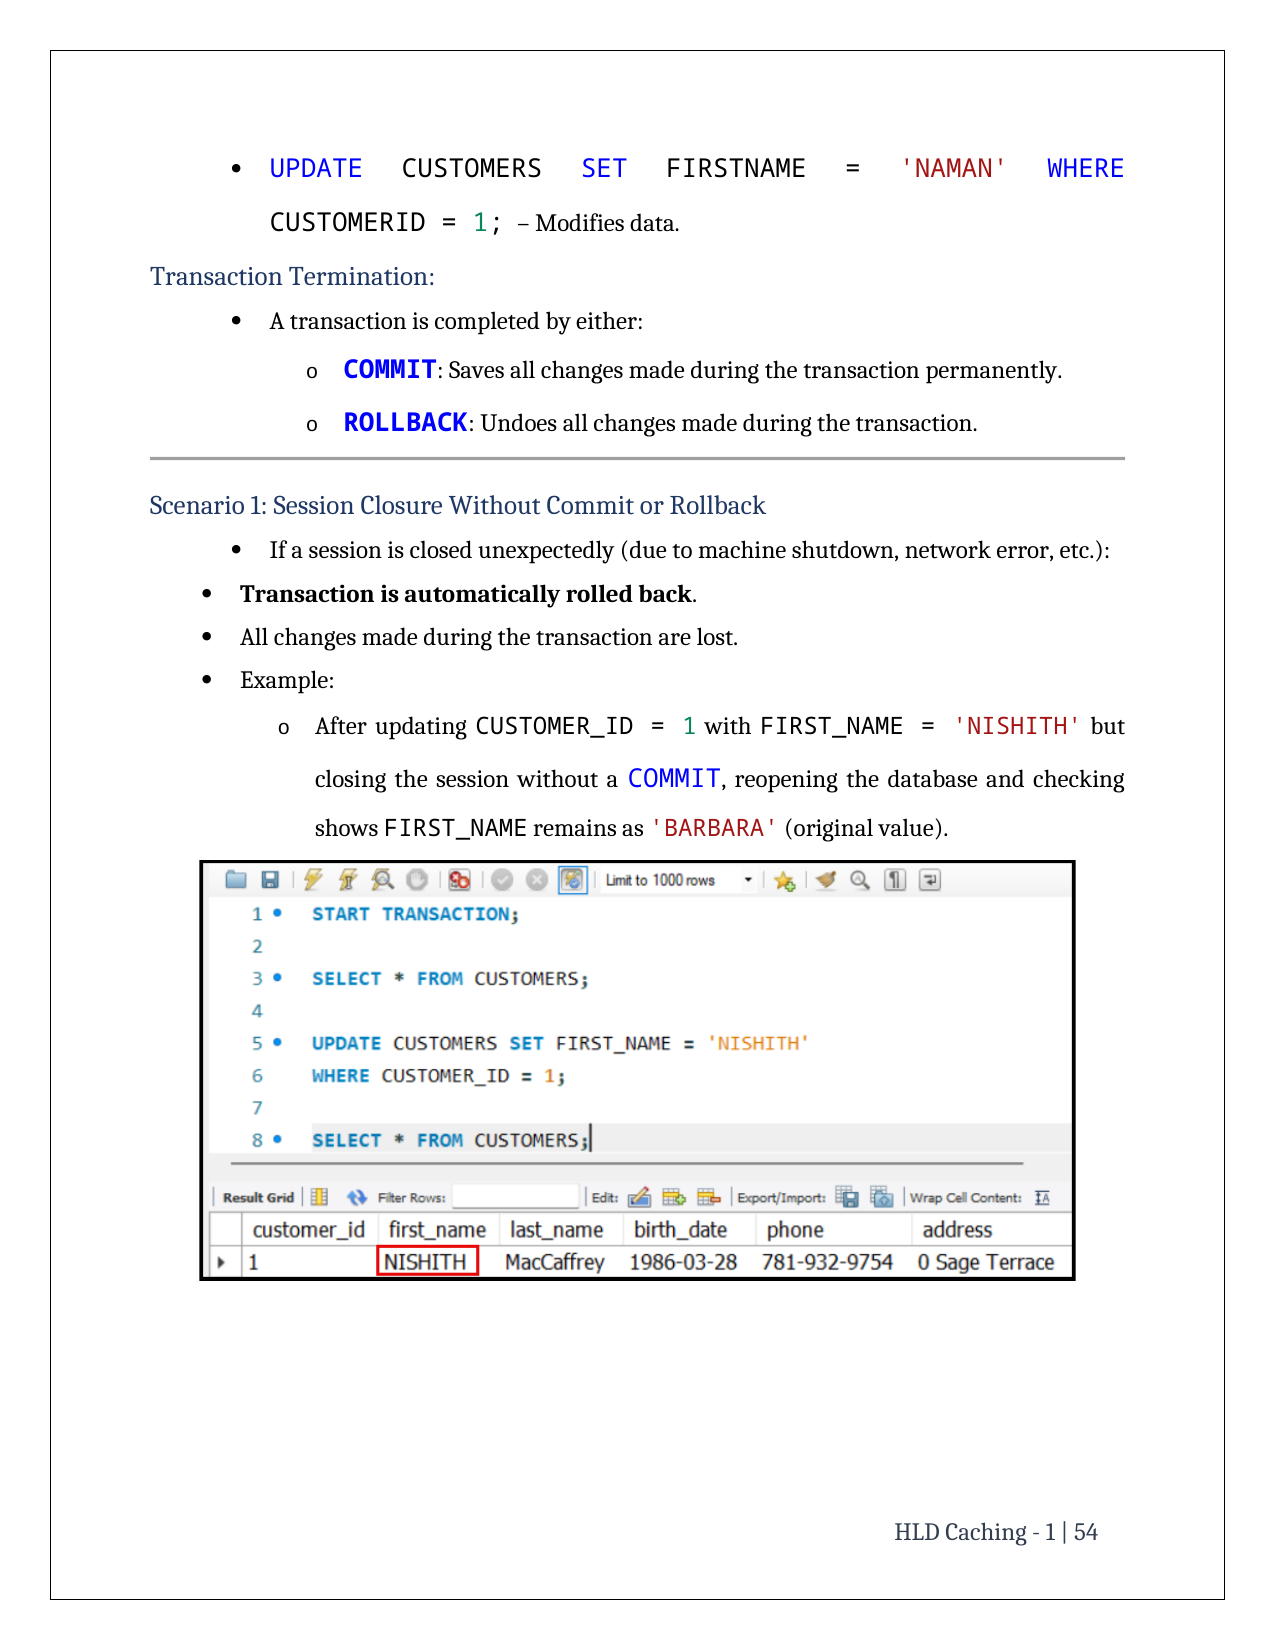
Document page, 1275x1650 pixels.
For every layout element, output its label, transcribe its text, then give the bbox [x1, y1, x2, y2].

list Transaction is automatically rolled back. [202, 579, 1125, 608]
subtitle Scenario 1: Session Closure Without Commit or Rollback [150, 490, 1125, 521]
list COMMIT: Saves all changes made during the transaction permanently. [306, 350, 1125, 386]
list UPDATE CUSTOMERS SET FIRSTNAME = 'NAMAN' WHERE CUSTOMERID = 1; – Modifies data. [232, 150, 1125, 239]
list ROLLBACK: Undoes all changes made during the transaction. [306, 404, 1125, 439]
list All changes made during the transaction are lost. [202, 623, 1125, 651]
list If a session is closed unexpectedly (due to machine shutdown, network error, etc.): [232, 536, 1125, 565]
list Example: [202, 666, 1125, 694]
picture [199, 860, 1076, 1281]
list After updating CUSTOMER_ID = 1 with FIRST_NAME = 'NISHITH' but closing the session without a COMMIT, reopening the database and checking shows FIRST_NAME remains as 'BARBARA' (original value). [277, 709, 1125, 844]
subtitle Transaction Termination: [150, 261, 1125, 292]
list A transaction is completed by either: [232, 307, 1125, 336]
